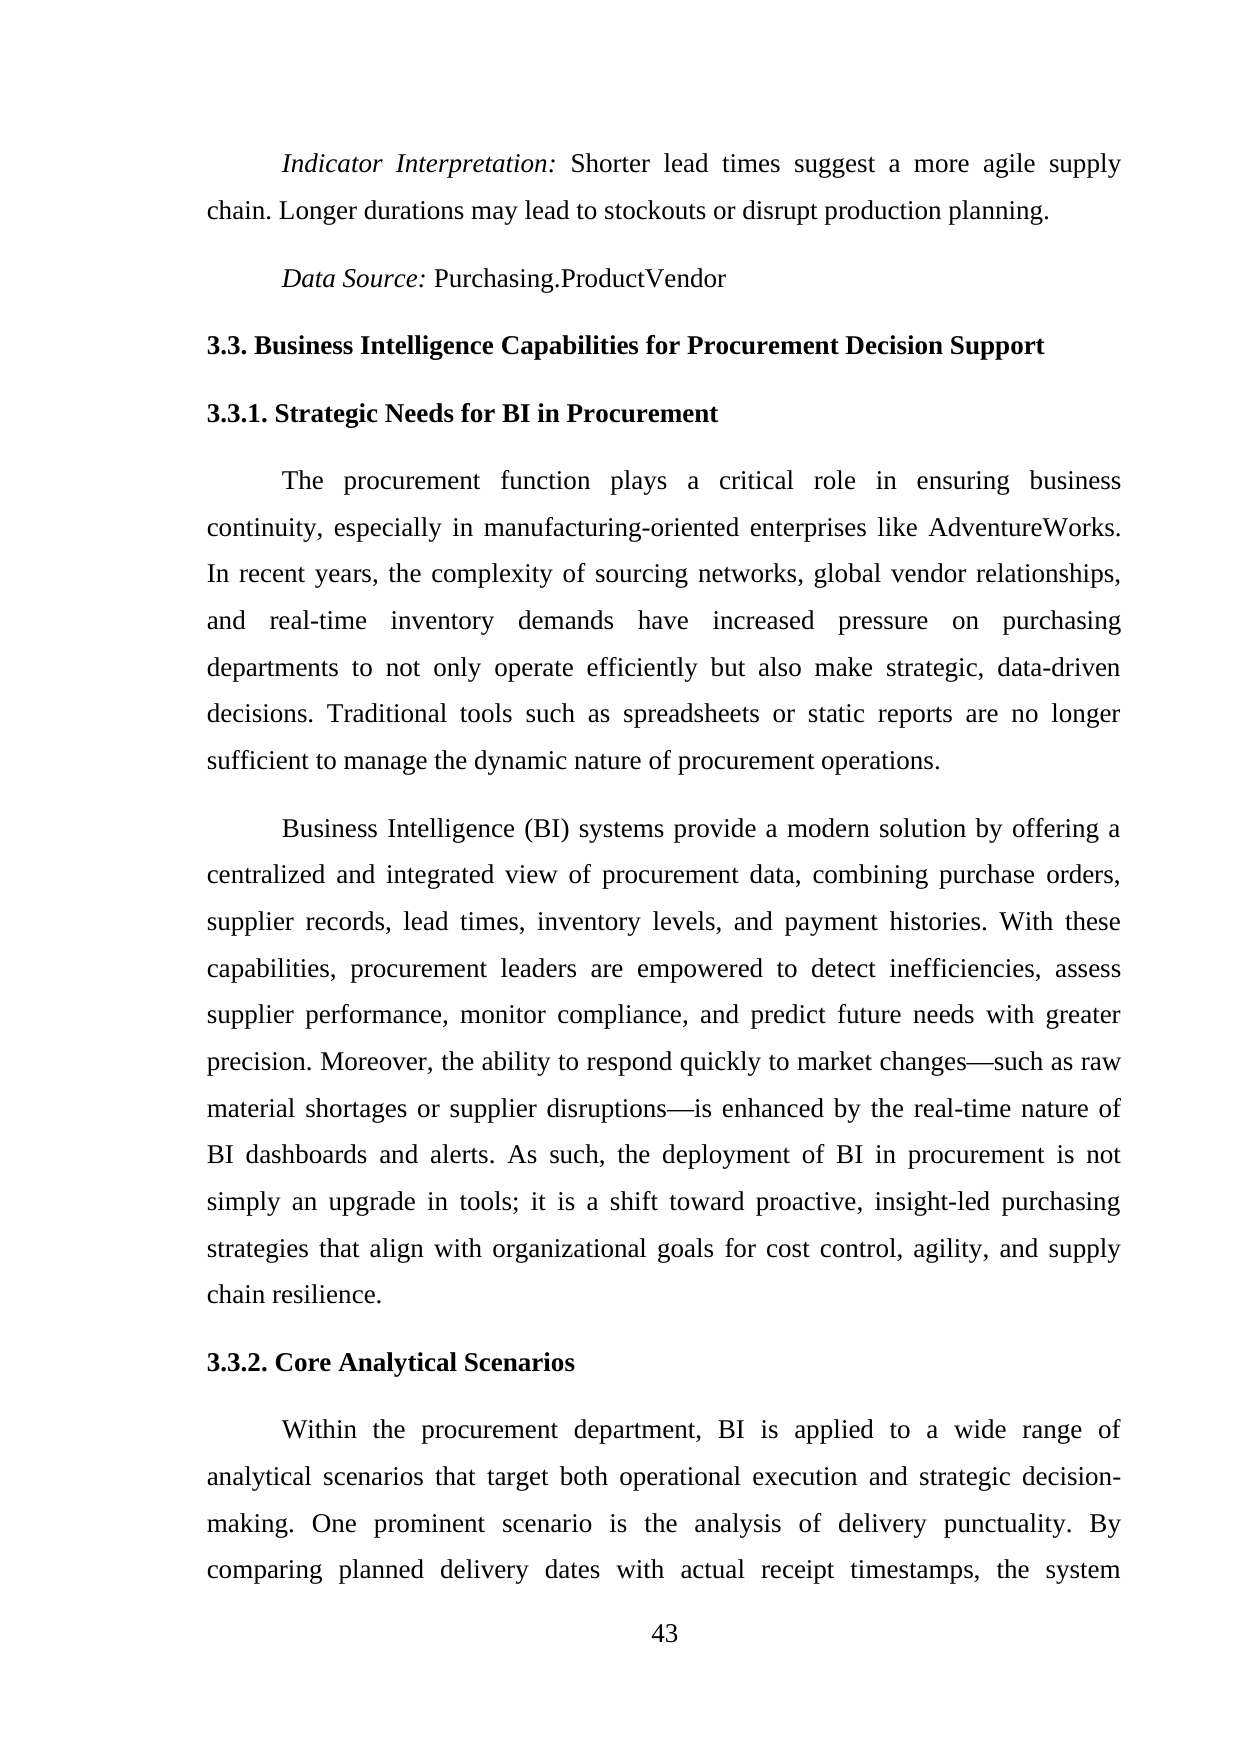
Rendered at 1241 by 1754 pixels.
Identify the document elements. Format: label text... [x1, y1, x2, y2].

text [207, 1413, 1122, 1584]
subtitle 3.3.1. Strategic Needs for BI in Procurement [207, 397, 1122, 428]
subtitle 3.3. Business Intelligence Capabilities for Procurement Decision Support [207, 329, 1122, 360]
text Data Source: Purchasing.ProductVendor [207, 262, 1122, 293]
text Indicator Interpretation: Shorter lead times suggest a more agile supply chain. Longer durations may lead to stockouts or disrupt production planning. [207, 148, 1122, 225]
text The procurement function plays a critical role in ensuring business continuity, especially in manufacturing-oriented enterprises like AdventureWorks. In recent years, the complexity of sourcing networks, global vendor relationships, and real-time inventory demands have increased pressure on purchasing departments to not only operate efficiently but also make strategic, data-driven decisions. Traditional tools such as spreadsheets or static reports are no longer sufficient to manage the dynamic nature of procurement operations. [207, 464, 1122, 775]
text Business Intelligence (BI) systems provide a modern solution by offering a centralized and integrated view of procurement data, combining purchase orders, supplier records, lead times, inventory levels, and payment histories. With these capabilities, procurement leaders are empowered to detect inefficiencies, assess supplier performance, monitor compliance, and predict future needs with greater precision. Moreover, the ability to respond quickly to market changes—such as raw material shortages or supplier disruptions—is enhanced by the real-time nature of BI dashboards and alerts. As such, the deployment of BI in procurement is not simply an upgrade in tools; it is a shift toward proactive, insight-led purchasing strategies that align with organizational goals for cost control, agility, and supply chain resilience. [207, 812, 1122, 1309]
subtitle 3.3.2. Core Analytical Scenarios [207, 1346, 1122, 1377]
